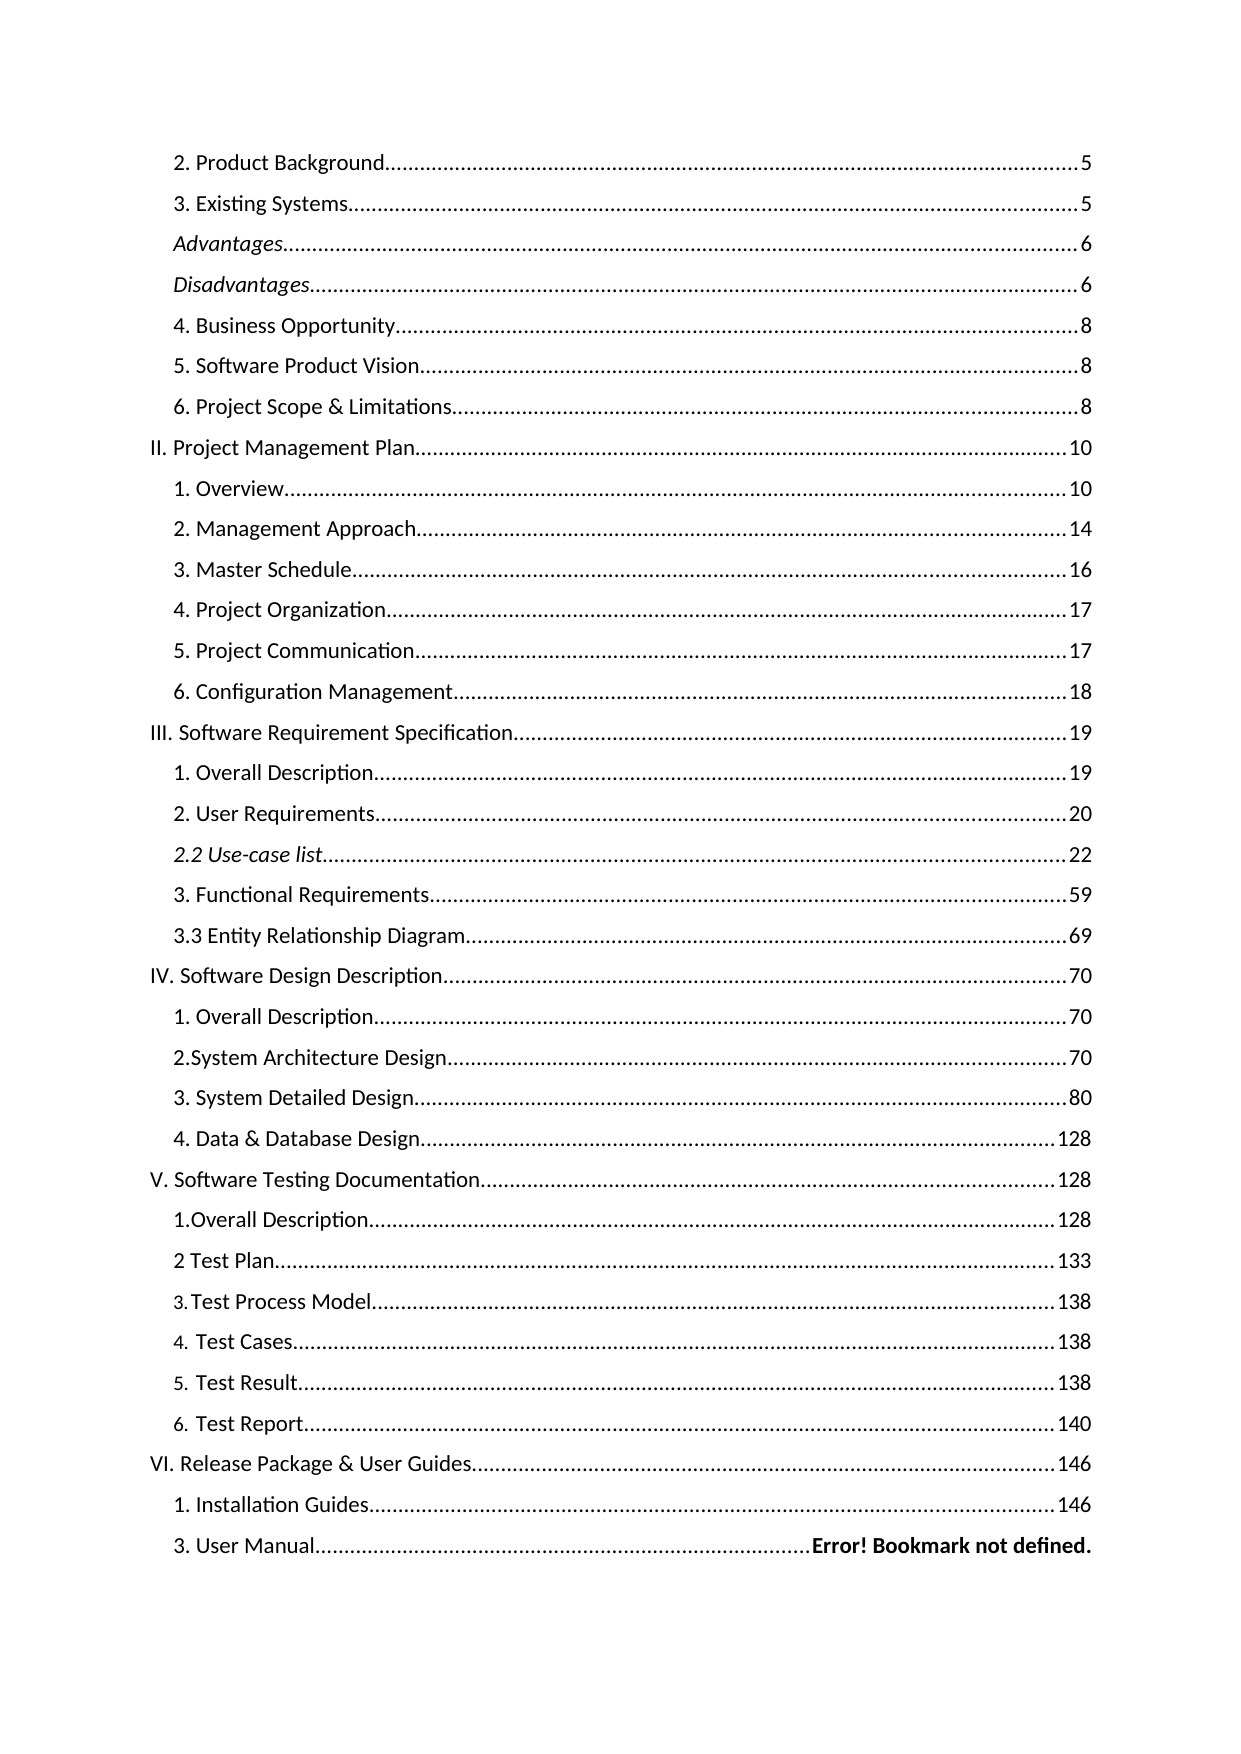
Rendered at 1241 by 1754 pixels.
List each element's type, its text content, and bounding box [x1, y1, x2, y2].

text 3. User Manual Error! Bookmark not defined. [173, 1531, 1215, 1559]
